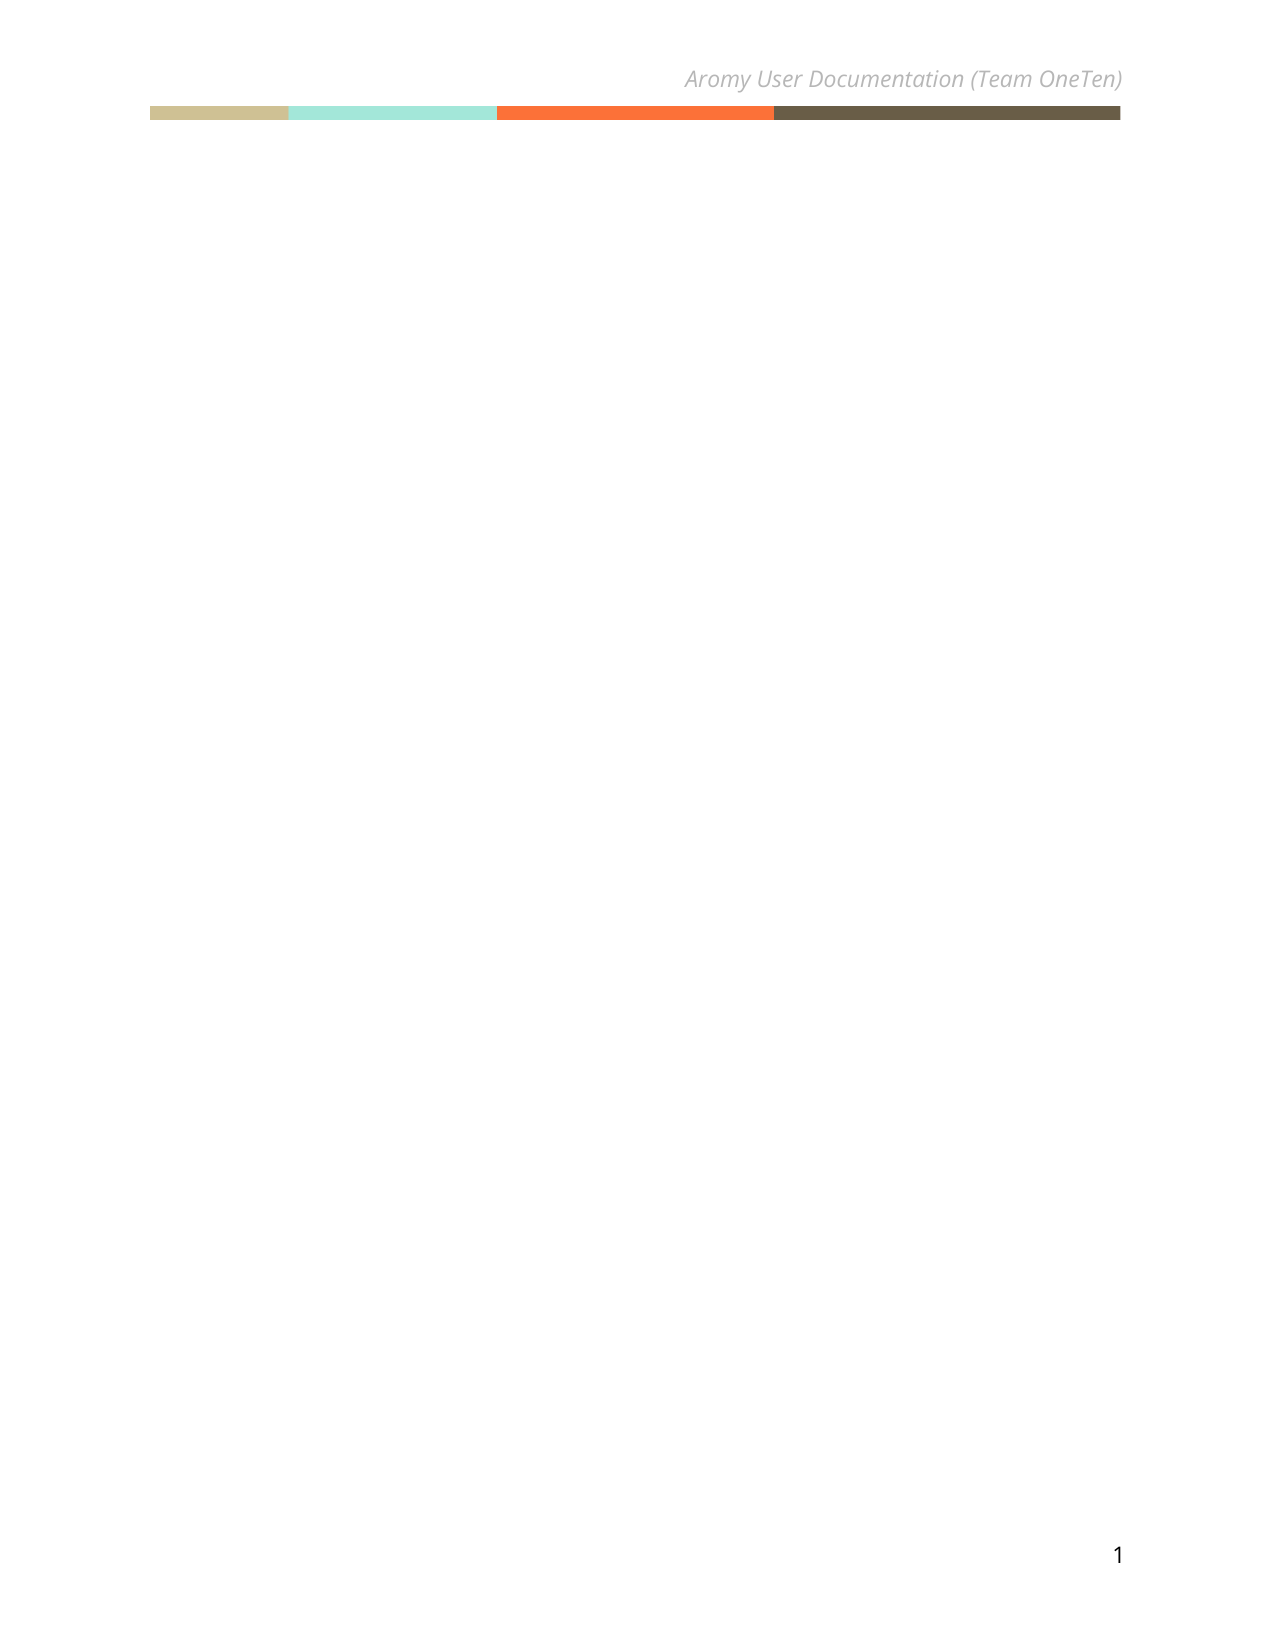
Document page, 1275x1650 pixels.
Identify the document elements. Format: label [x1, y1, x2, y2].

picture [150, 106, 1121, 120]
